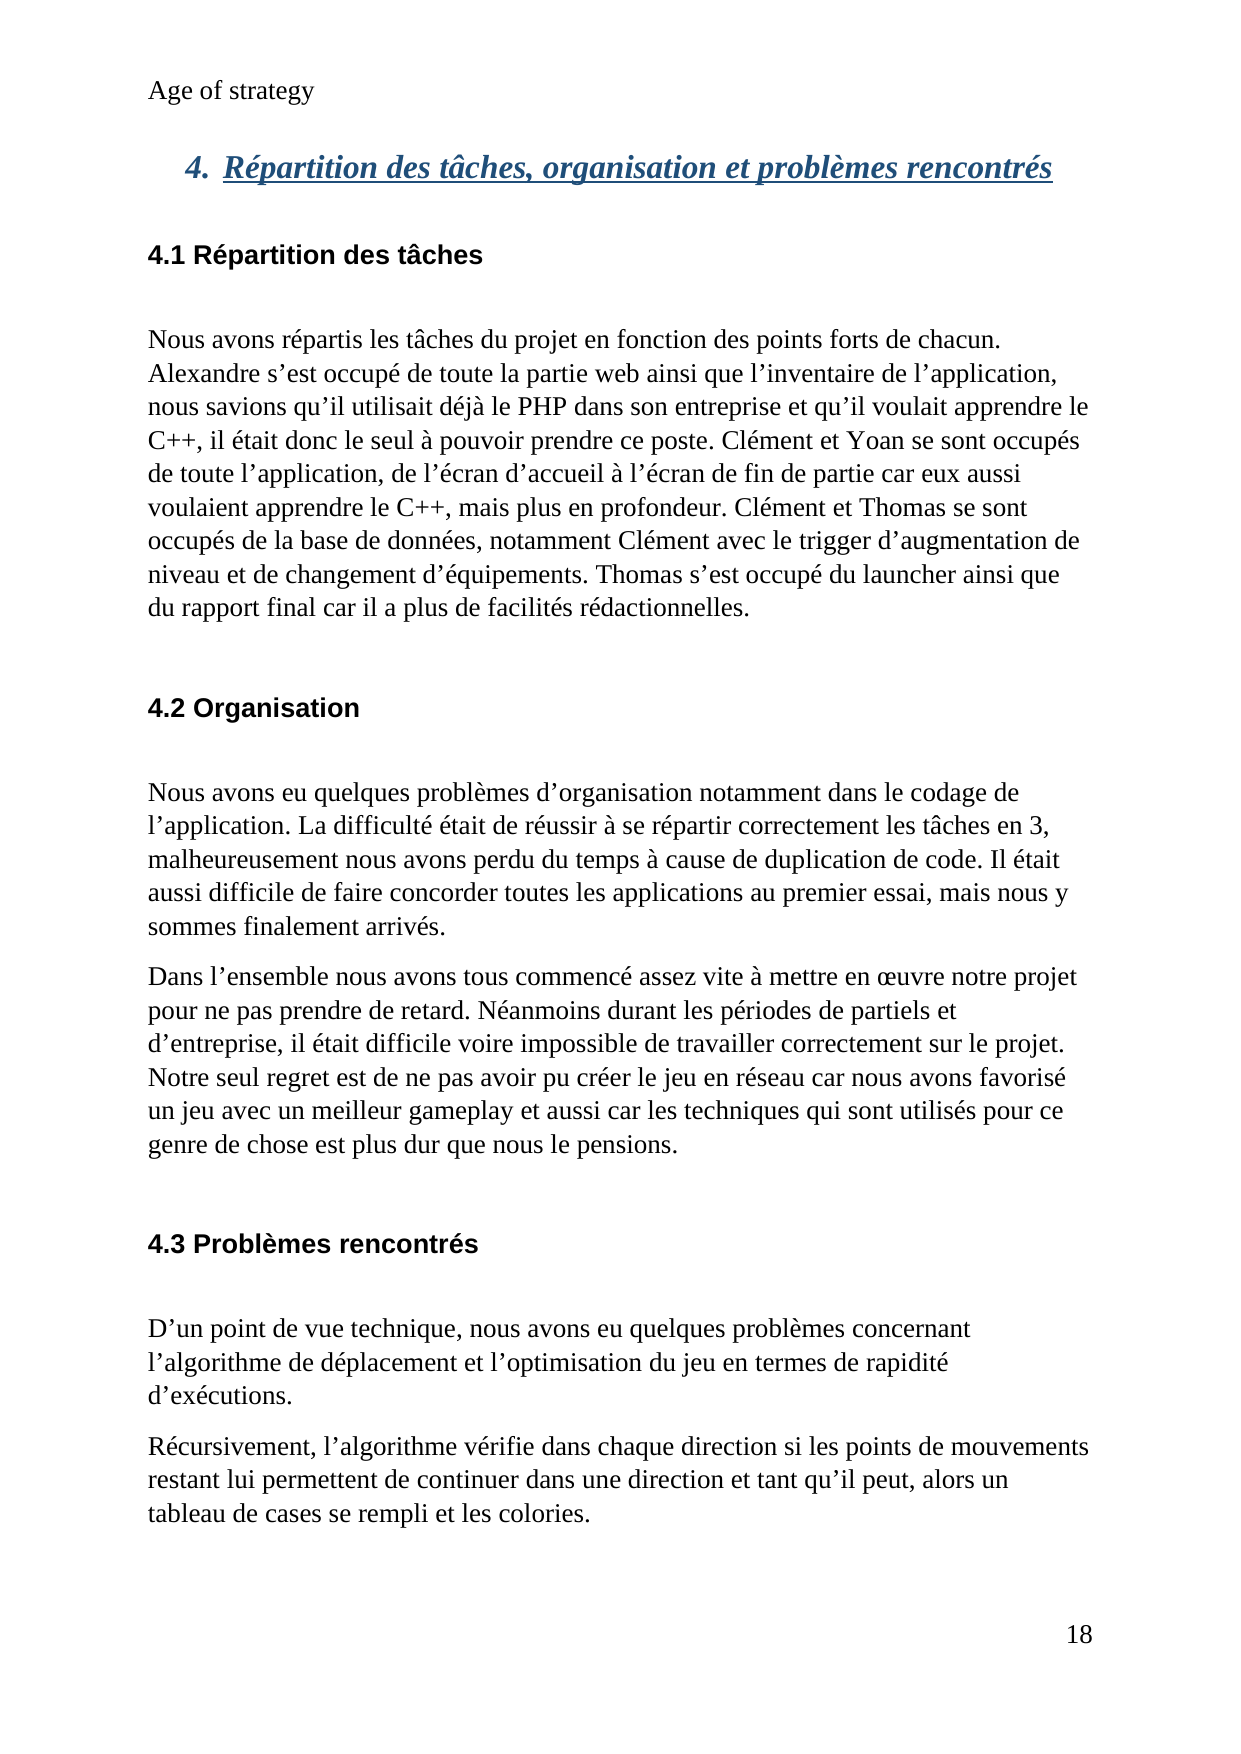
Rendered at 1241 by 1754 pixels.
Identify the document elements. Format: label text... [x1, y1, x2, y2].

text Dans l’ensemble nous avons tous commencé assez vite à mettre en œuvre notre projet pour ne pas prendre de retard. Néanmoins durant les périodes de partiels et d’entreprise, il était difficile voire impossible de travailler correctement sur le projet. Notre seul regret est de ne pas avoir pu créer le jeu en réseau car nous avons favorisé un jeu avec un meilleur gameplay et aussi car les techniques qui sont utilisés pour ce genre de chose est plus dur que nous le pensions. [148, 960, 1093, 1159]
subtitle 4.2 Organisation [148, 692, 1093, 723]
text Récursivement, l’algorithme vérifie dans chaque direction si les points de mouvements restant lui permettent de continuer dans une direction et tant qu’il peut, alors un tableau de cases se rempli et les colories. [148, 1429, 1093, 1528]
subtitle 4.1 Répartition des tâches [148, 239, 1093, 270]
text D’un point de vue technique, nous avons eu quelques problèmes concernant l’algorithme de déplacement et l’optimisation du jeu en termes de rapidité d’exécutions. [148, 1312, 1093, 1411]
text Nous avons répartis les tâches du projet en fonction des points forts de chacun. Alexandre s’est occupé de toute la partie web ainsi que l’inventaire de l’application, nous savions qu’il utilisait déjà le PHP dans son entreprise et qu’il voulait apprendre le C++, il était donc le seul à pouvoir prendre ce poste. Clément et Yoan se sont occupés de toute l’application, de l’écran d’accueil à l’écran de fin de partie car eux aussi voulaient apprendre le C++, mais plus en profondeur. Clément et Thomas se sont occupés de la base de données, notamment Clément avec le trigger d’augmentation de niveau et de changement d’équipements. Thomas s’est occupé du launcher ainsi que du rapport final car il a plus de facilités rédactionnelles. [148, 323, 1093, 623]
text Nous avons eu quelques problèmes d’organisation notamment dans le codage de l’application. La difficulté était de réussir à se répartir correctement les tâches en 3, malheureusement nous avons perdu du temps à cause de duplication de code. Il était aussi difficile de faire concorder toutes les applications au premier essai, mais nous y sommes finalement arrivés. [148, 776, 1093, 941]
subtitle Répartition des tâches, organisation et problèmes rencontrés [185, 148, 1093, 186]
subtitle 4.3 Problèmes rencontrés [148, 1228, 1093, 1259]
